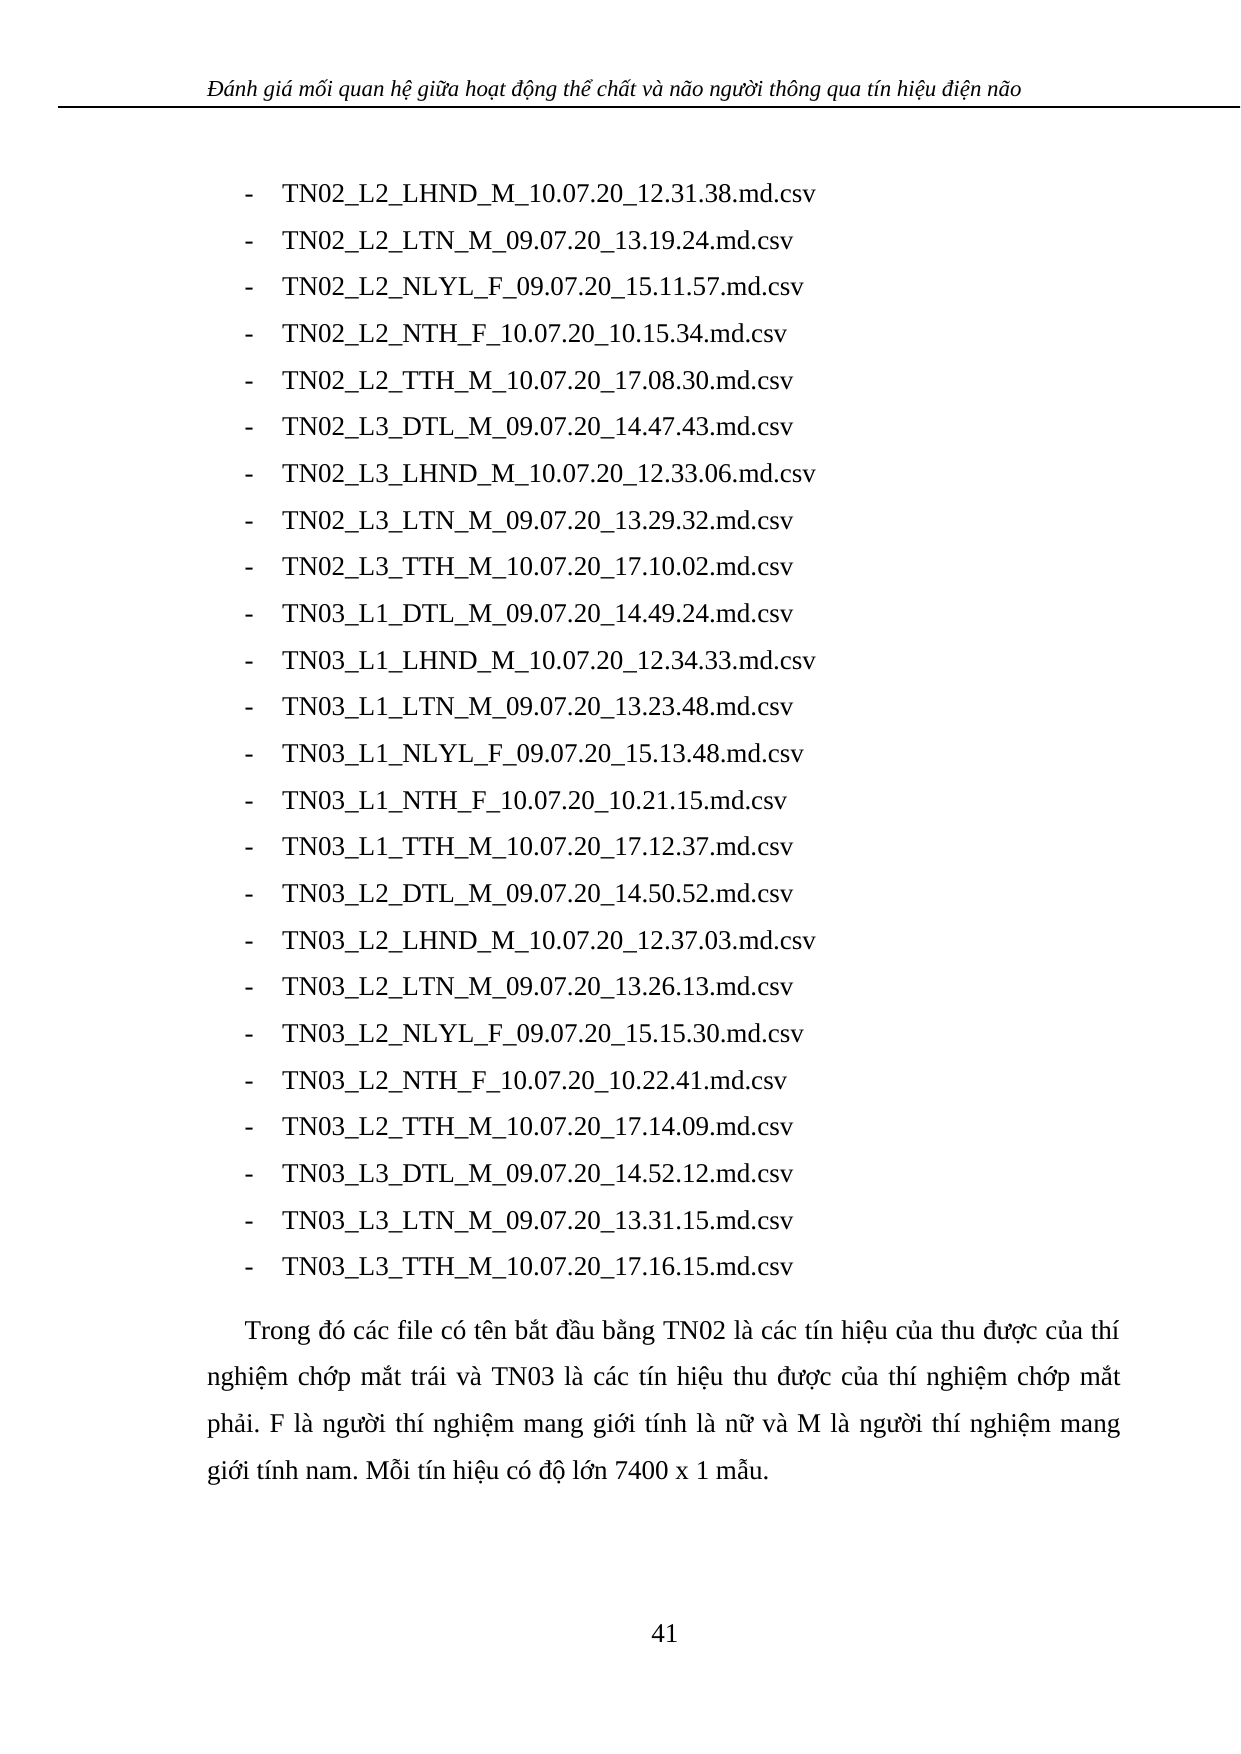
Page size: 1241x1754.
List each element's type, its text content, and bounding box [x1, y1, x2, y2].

text Trong đó các file có tên bắt đầu bằng TN02 là các tín hiệu của thu được của thí nghiệm chớp mắt trái và TN03 là các tín hiệu thu được của thí nghiệm chớp mắt phải. F là người thí nghiệm mang giới tính là nữ và M là người thí nghiệm mang giới tính nam. Mỗi tín hiệu có độ lớn 7400 x 1 mẫu. [207, 1314, 1122, 1485]
list TN02_L2_TTH_M_10.07.20_17.08.30.md.csv [244, 364, 1122, 395]
list TN03_L3_LTN_M_09.07.20_13.31.15.md.csv [244, 1204, 1122, 1235]
list TN03_L1_NTH_F_10.07.20_10.21.15.md.csv [244, 784, 1122, 815]
list TN03_L2_TTH_M_10.07.20_17.14.09.md.csv [244, 1111, 1122, 1142]
list TN03_L2_LTN_M_09.07.20_13.26.13.md.csv [244, 971, 1122, 1002]
list TN03_L3_DTL_M_09.07.20_14.52.12.md.csv [244, 1157, 1122, 1188]
list TN03_L1_LHND_M_10.07.20_12.34.33.md.csv [244, 644, 1122, 675]
list TN03_L3_TTH_M_10.07.20_17.16.15.md.csv [244, 1251, 1122, 1282]
list TN03_L1_LTN_M_09.07.20_13.23.48.md.csv [244, 691, 1122, 722]
list TN03_L1_DTL_M_09.07.20_14.49.24.md.csv [244, 597, 1122, 628]
list TN02_L2_NLYL_F_09.07.20_15.11.57.md.csv [244, 271, 1122, 302]
list TN02_L2_LHND_M_10.07.20_12.31.38.md.csv [244, 177, 1122, 208]
list TN03_L2_NTH_F_10.07.20_10.22.41.md.csv [244, 1064, 1122, 1095]
list TN02_L3_TTH_M_10.07.20_17.10.02.md.csv [244, 551, 1122, 582]
list TN02_L3_LTN_M_09.07.20_13.29.32.md.csv [244, 504, 1122, 535]
list TN03_L1_NLYL_F_09.07.20_15.13.48.md.csv [244, 737, 1122, 768]
list TN02_L3_LHND_M_10.07.20_12.33.06.md.csv [244, 457, 1122, 488]
list TN03_L1_TTH_M_10.07.20_17.12.37.md.csv [244, 831, 1122, 862]
list TN02_L3_DTL_M_09.07.20_14.47.43.md.csv [244, 411, 1122, 442]
list TN02_L2_LTN_M_09.07.20_13.19.24.md.csv [244, 224, 1122, 255]
list TN03_L2_NLYL_F_09.07.20_15.15.30.md.csv [244, 1017, 1122, 1048]
list TN02_L2_NTH_F_10.07.20_10.15.34.md.csv [244, 317, 1122, 348]
list TN03_L2_DTL_M_09.07.20_14.50.52.md.csv [244, 877, 1122, 908]
list TN03_L2_LHND_M_10.07.20_12.37.03.md.csv [244, 924, 1122, 955]
